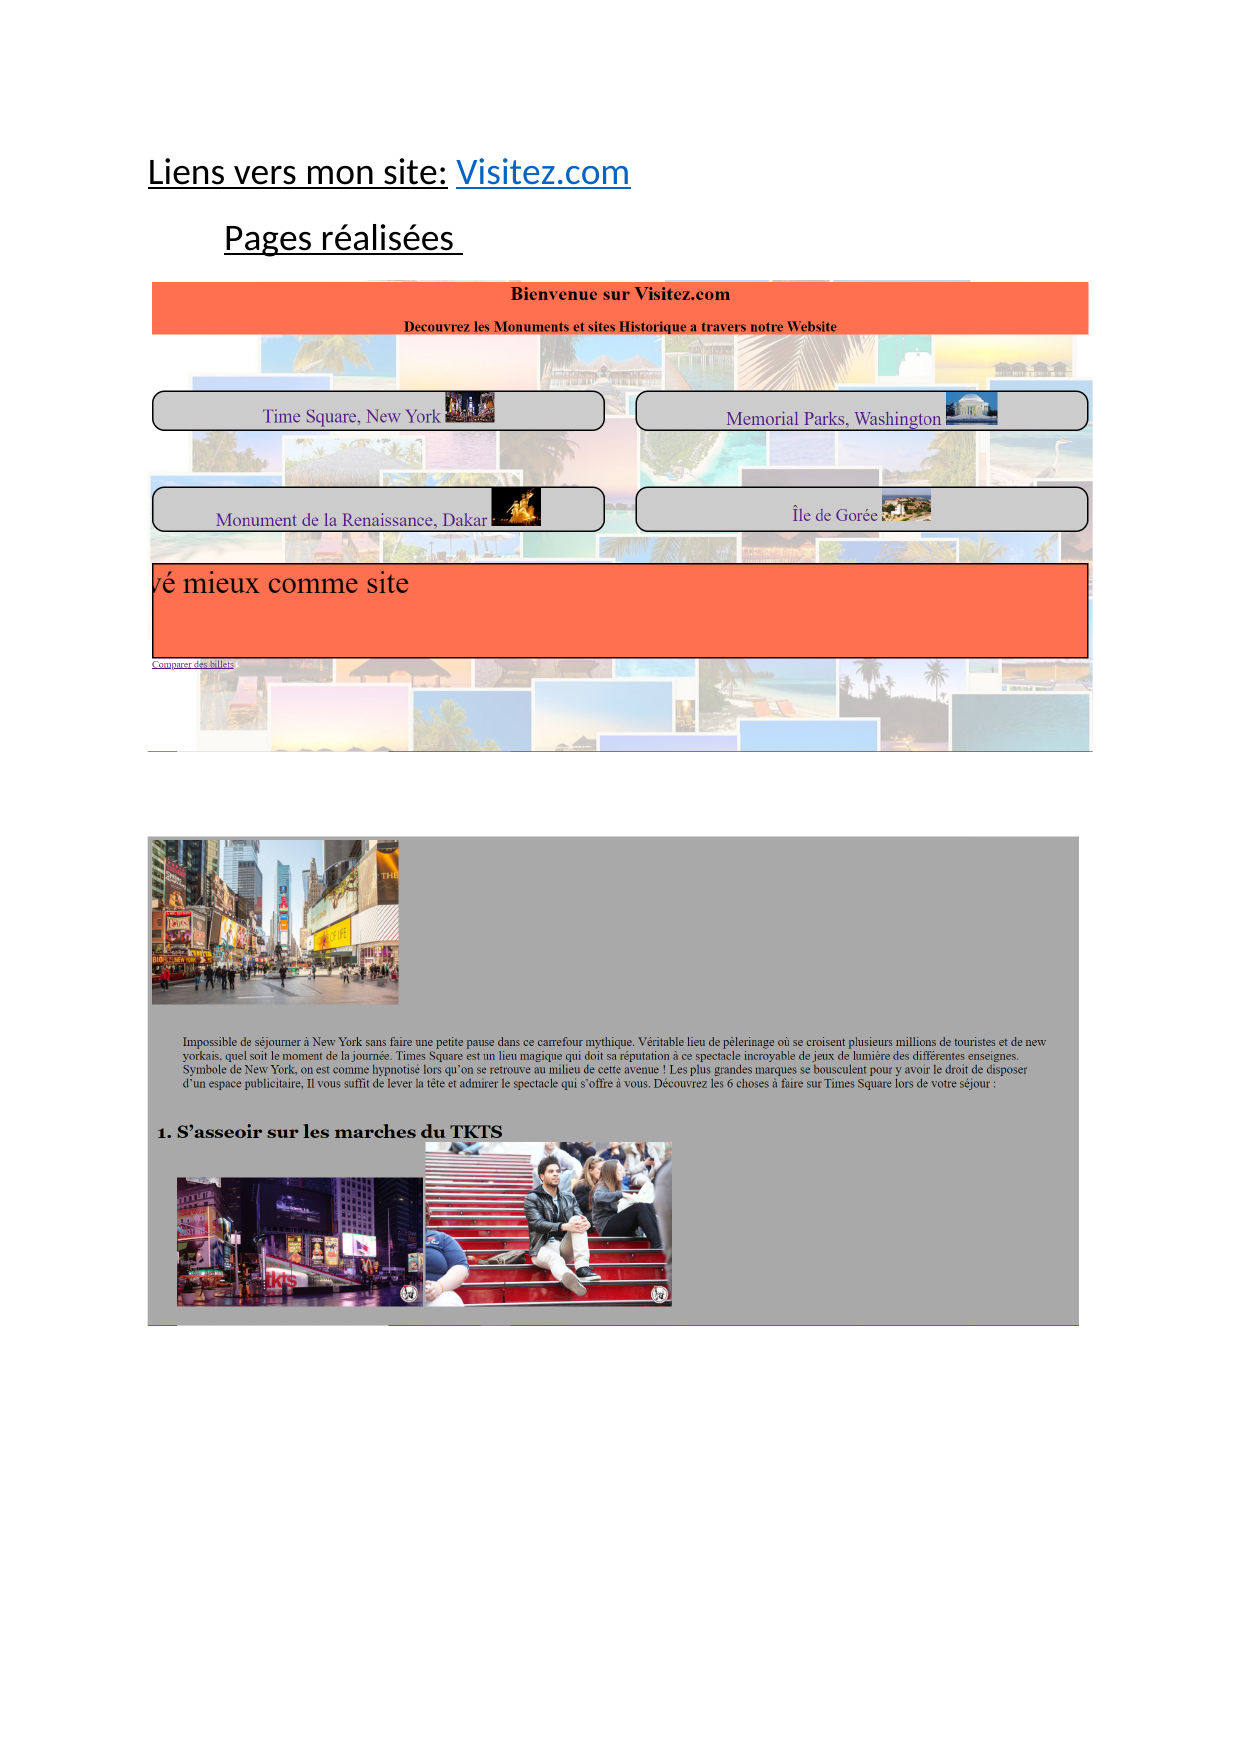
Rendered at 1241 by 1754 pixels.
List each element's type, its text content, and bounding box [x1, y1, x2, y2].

text Pages réalisées [148, 214, 1093, 259]
text Liens vers mon site: Visitez.com [148, 148, 1093, 193]
picture [147, 280, 1093, 752]
picture [147, 836, 1079, 1326]
